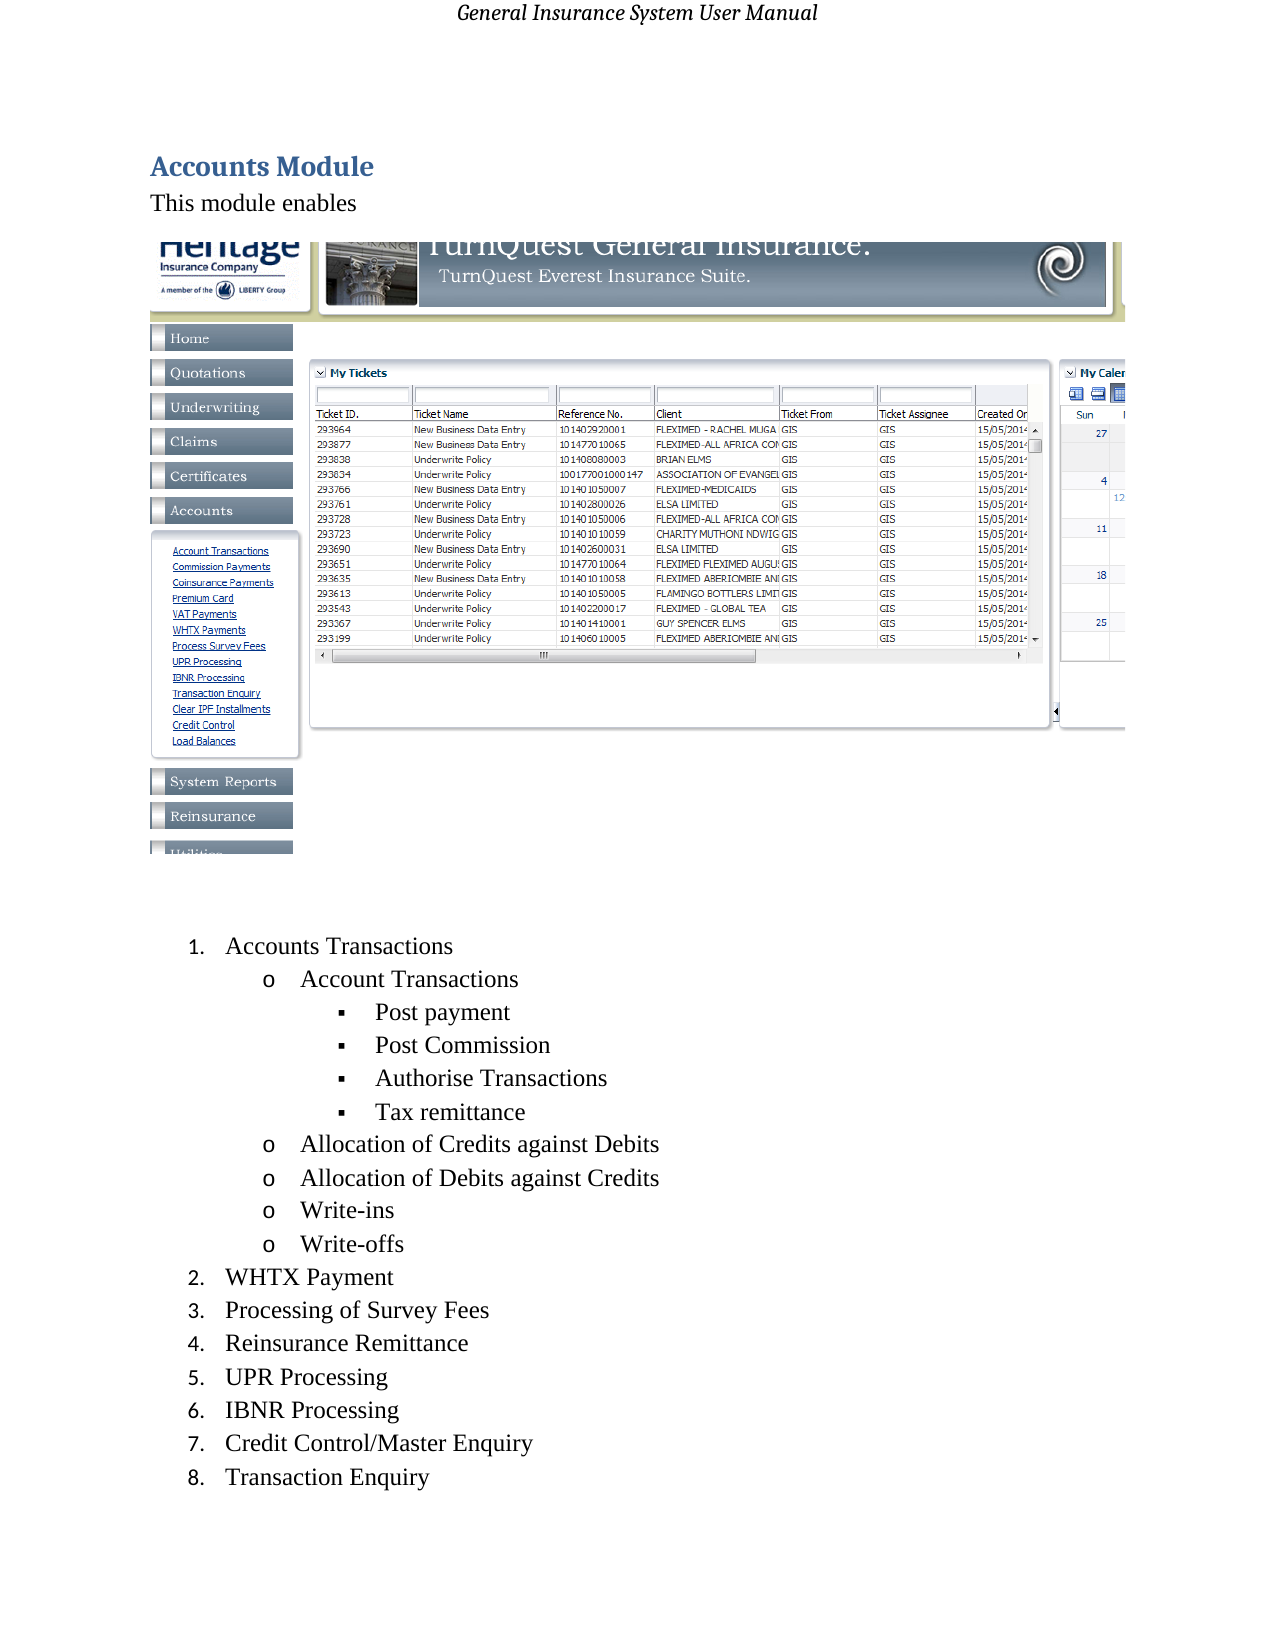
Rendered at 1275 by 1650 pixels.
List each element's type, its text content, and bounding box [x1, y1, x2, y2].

list IBNR Processing [187, 1395, 1125, 1424]
list Transaction Enquiry [187, 1462, 1125, 1491]
list Reinsurance Remittance [187, 1328, 1125, 1357]
list Write-offs [262, 1229, 1125, 1257]
list Tax remittance [337, 1097, 1125, 1125]
list Accounts Transactions [187, 931, 1125, 960]
list Account Transactions [262, 964, 1125, 993]
picture [150, 242, 1126, 854]
list Credit Control/Master Enquiry [187, 1428, 1125, 1457]
list Allocation of Credits against Debits [262, 1129, 1125, 1158]
list Write-ins [262, 1196, 1125, 1224]
list Authorise Transactions [337, 1063, 1125, 1092]
list WHTX Payment [187, 1262, 1125, 1291]
text This module enables [150, 188, 1125, 217]
list Processing of Survey Fees [187, 1295, 1125, 1324]
list Post Commission [337, 1031, 1125, 1059]
subtitle Accounts Module [150, 150, 1125, 183]
list Allocation of Debits against Credits [262, 1163, 1125, 1191]
list Post payment [337, 997, 1125, 1026]
list UPR Processing [187, 1362, 1125, 1391]
